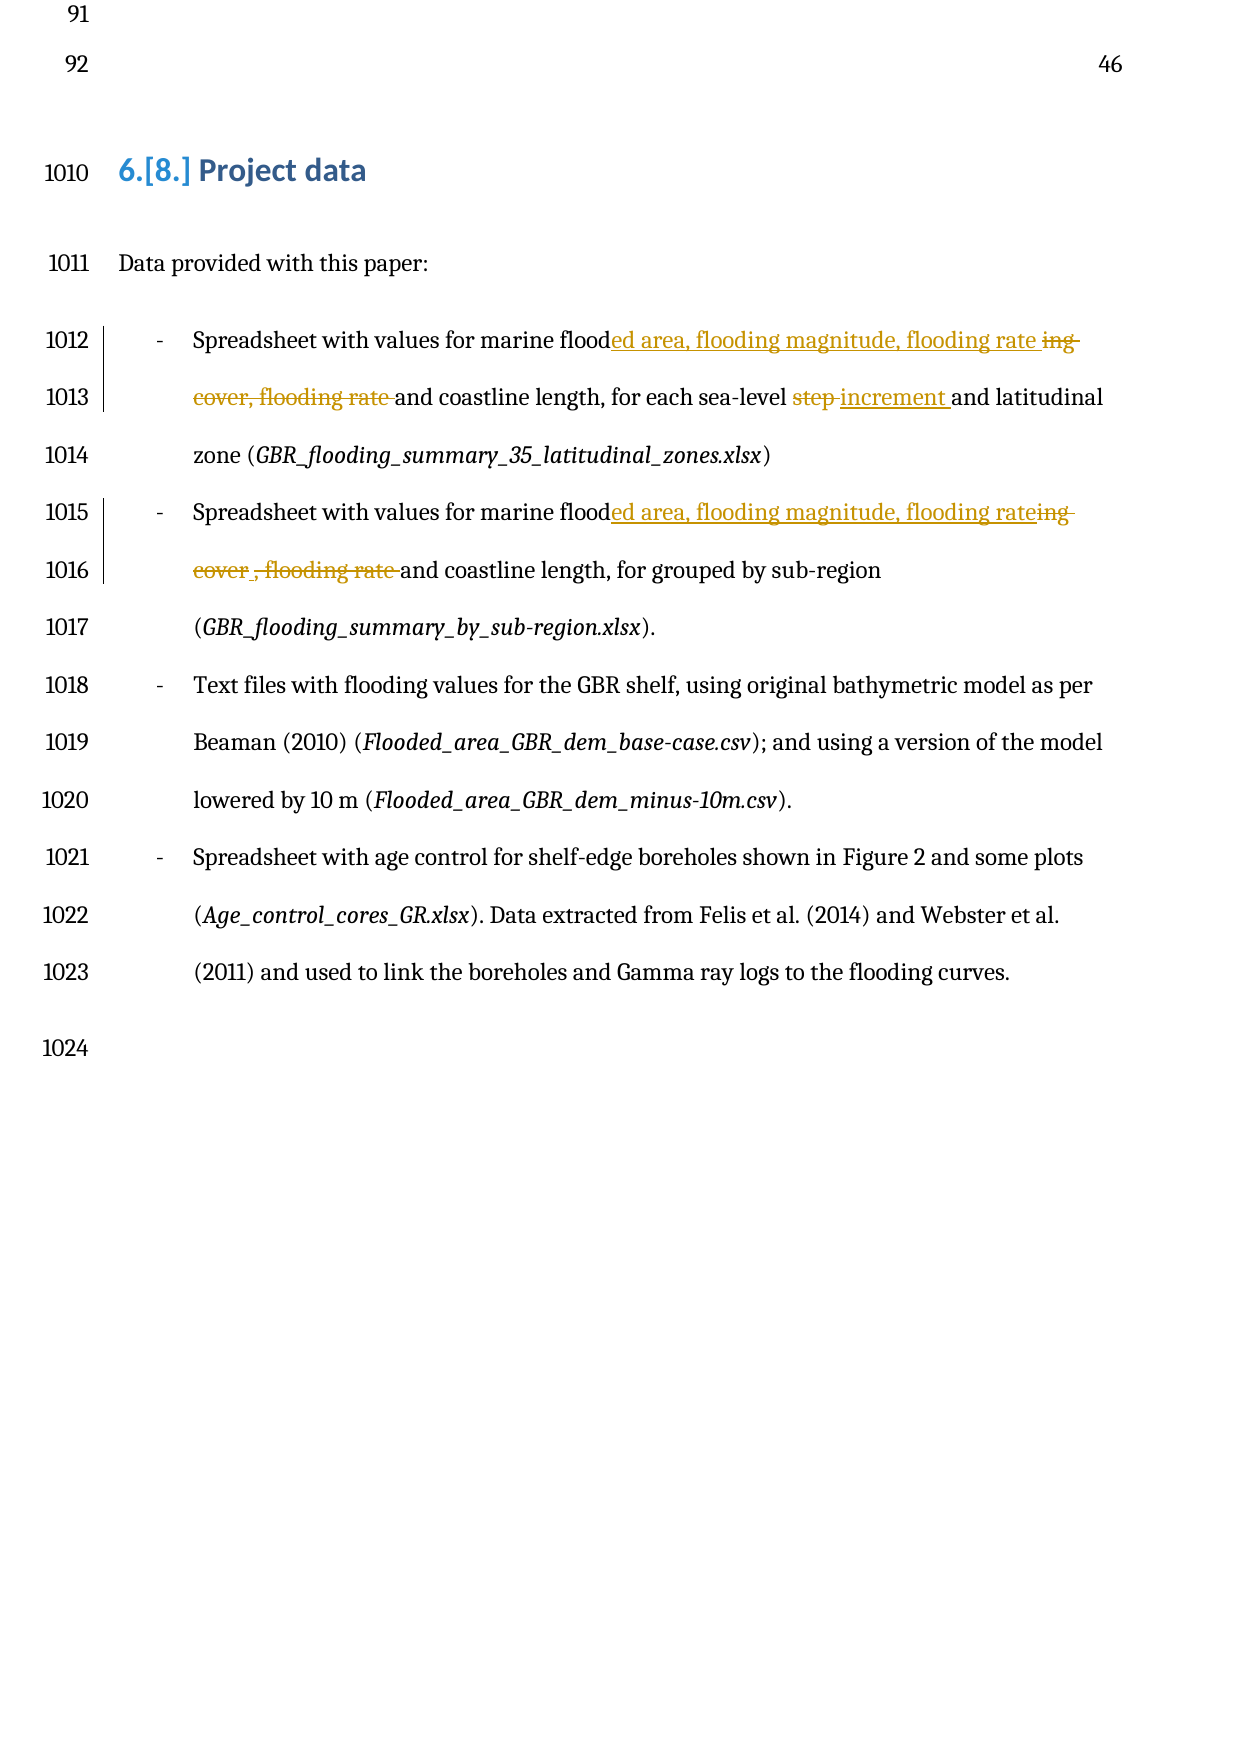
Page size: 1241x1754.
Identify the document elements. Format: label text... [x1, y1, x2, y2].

list Spreadsheet with values for marine floodand coastline length, for each sea-level and latitudinal zone (GBR_flooding_summary_35_latitudinal_zones.xlsx) [156, 326, 1122, 469]
list Text files with flooding values for the GBR shelf, using original bathymetric model as per Beaman (2010) (Flooded_area_GBR_dem_base-case.csv); and using a version of the model lowered by 10 m (Flooded_area_GBR_dem_minus-10m.csv). [156, 671, 1122, 814]
list Spreadsheet with values for marine floodand coastline length, for grouped by sub-region (GBR_flooding_summary_by_sub-region.xlsx). [156, 498, 1122, 642]
subtitle Project data [118, 149, 1122, 190]
text Data provided with this paper: [118, 249, 1122, 278]
list Spreadsheet with age control for shelf-edge boreholes shown in and some plots (Age_control_cores_GR.xlsx). Data extracted from Felis et al. (2014) and Webster et al. (2011) and used to link the boreholes and Gamma ray logs to the flooding curves. [156, 843, 1122, 987]
